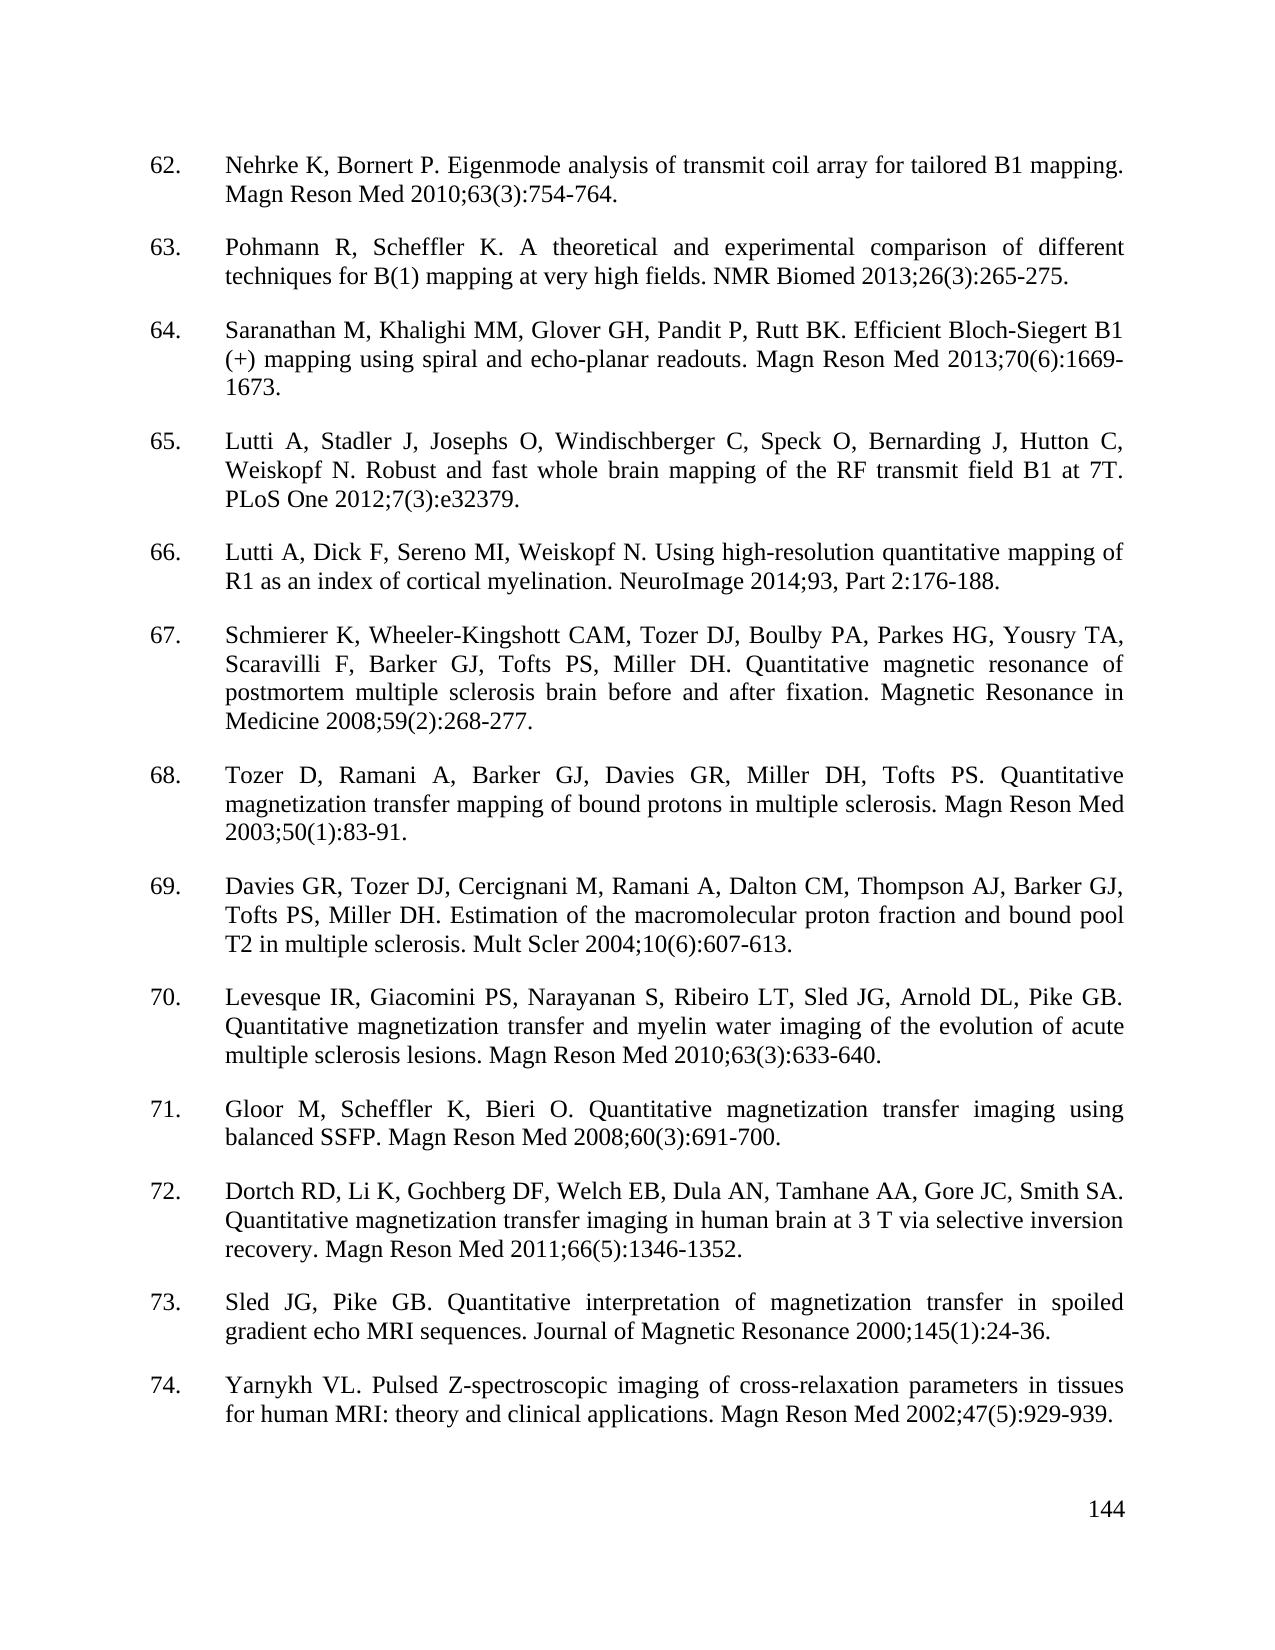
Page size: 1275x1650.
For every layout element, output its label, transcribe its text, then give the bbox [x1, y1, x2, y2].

text 69. Davies GR, Tozer DJ, Cercignani M, Ramani A, Dalton CM, Thompson AJ, Barker GJ, Tofts PS, Miller DH. Estimation of the macromolecular proton fraction and bound pool T2 in multiple sclerosis. Mult Scler 2004;10(6):607-613. [150, 871, 1125, 957]
text 64. Saranathan M, Khalighi MM, Glover GH, Pandit P, Rutt BK. Efficient Bloch-Siegert B1 (+) mapping using spiral and echo-planar readouts. Magn Reson Med 2013;70(6):1669-1673. [150, 315, 1125, 401]
text 68. Tozer D, Ramani A, Barker GJ, Davies GR, Miller DH, Tofts PS. Quantitative magnetization transfer mapping of bound protons in multiple sclerosis. Magn Reson Med 2003;50(1):83-91. [150, 760, 1125, 846]
text 63. Pohmann R, Scheffler K. A theoretical and experimental comparison of different techniques for B(1) mapping at very high fields. NMR Biomed 2013;26(3):265-275. [150, 232, 1125, 290]
text 71. Gloor M, Scheffler K, Bieri O. Quantitative magnetization transfer imaging using balanced SSFP. Magn Reson Med 2008;60(3):691-700. [150, 1094, 1125, 1151]
text 65. Lutti A, Stadler J, Josephs O, Windischberger C, Speck O, Bernarding J, Hutton C, Weiskopf N. Robust and fast whole brain mapping of the RF transmit field B1 at 7T. PLoS One 2012;7(3):e32379. [150, 426, 1125, 512]
text 66. Lutti A, Dick F, Sereno MI, Weiskopf N. Using high-resolution quantitative mapping of R1 as an index of cortical myelination. NeuroImage 2014;93, Part 2:176-188. [150, 537, 1125, 595]
text 62. Nehrke K, Bornert P. Eigenmode analysis of transmit coil array for tailored B1 mapping. Magn Reson Med 2010;63(3):754-764. [150, 150, 1125, 207]
text 67. Schmierer K, Wheeler-Kingshott CAM, Tozer DJ, Boulby PA, Parkes HG, Yousry TA, Scaravilli F, Barker GJ, Tofts PS, Miller DH. Quantitative magnetic resonance of postmortem multiple sclerosis brain before and after fixation. Magnetic Resonance in Medicine 2008;59(2):268-277. [150, 620, 1125, 735]
text 72. Dortch RD, Li K, Gochberg DF, Welch EB, Dula AN, Tamhane AA, Gore JC, Smith SA. Quantitative magnetization transfer imaging in human brain at 3 T via selective inversion recovery. Magn Reson Med 2011;66(5):1346-1352. [150, 1176, 1125, 1262]
text 70. Levesque IR, Giacomini PS, Narayanan S, Ribeiro LT, Sled JG, Arnold DL, Pike GB. Quantitative magnetization transfer and myelin water imaging of the evolution of acute multiple sclerosis lesions. Magn Reson Med 2010;63(3):633-640. [150, 982, 1125, 1069]
text 74. Yarnykh VL. Pulsed Z-spectroscopic imaging of cross-relaxation parameters in tissues for human MRI: theory and clinical applications. Magn Reson Med 2002;47(5):929-939. [150, 1370, 1125, 1427]
text 73. Sled JG, Pike GB. Quantitative interpretation of magnetization transfer in spoiled gradient echo MRI sequences. Journal of Magnetic Resonance 2000;145(1):24-36. [150, 1287, 1125, 1345]
